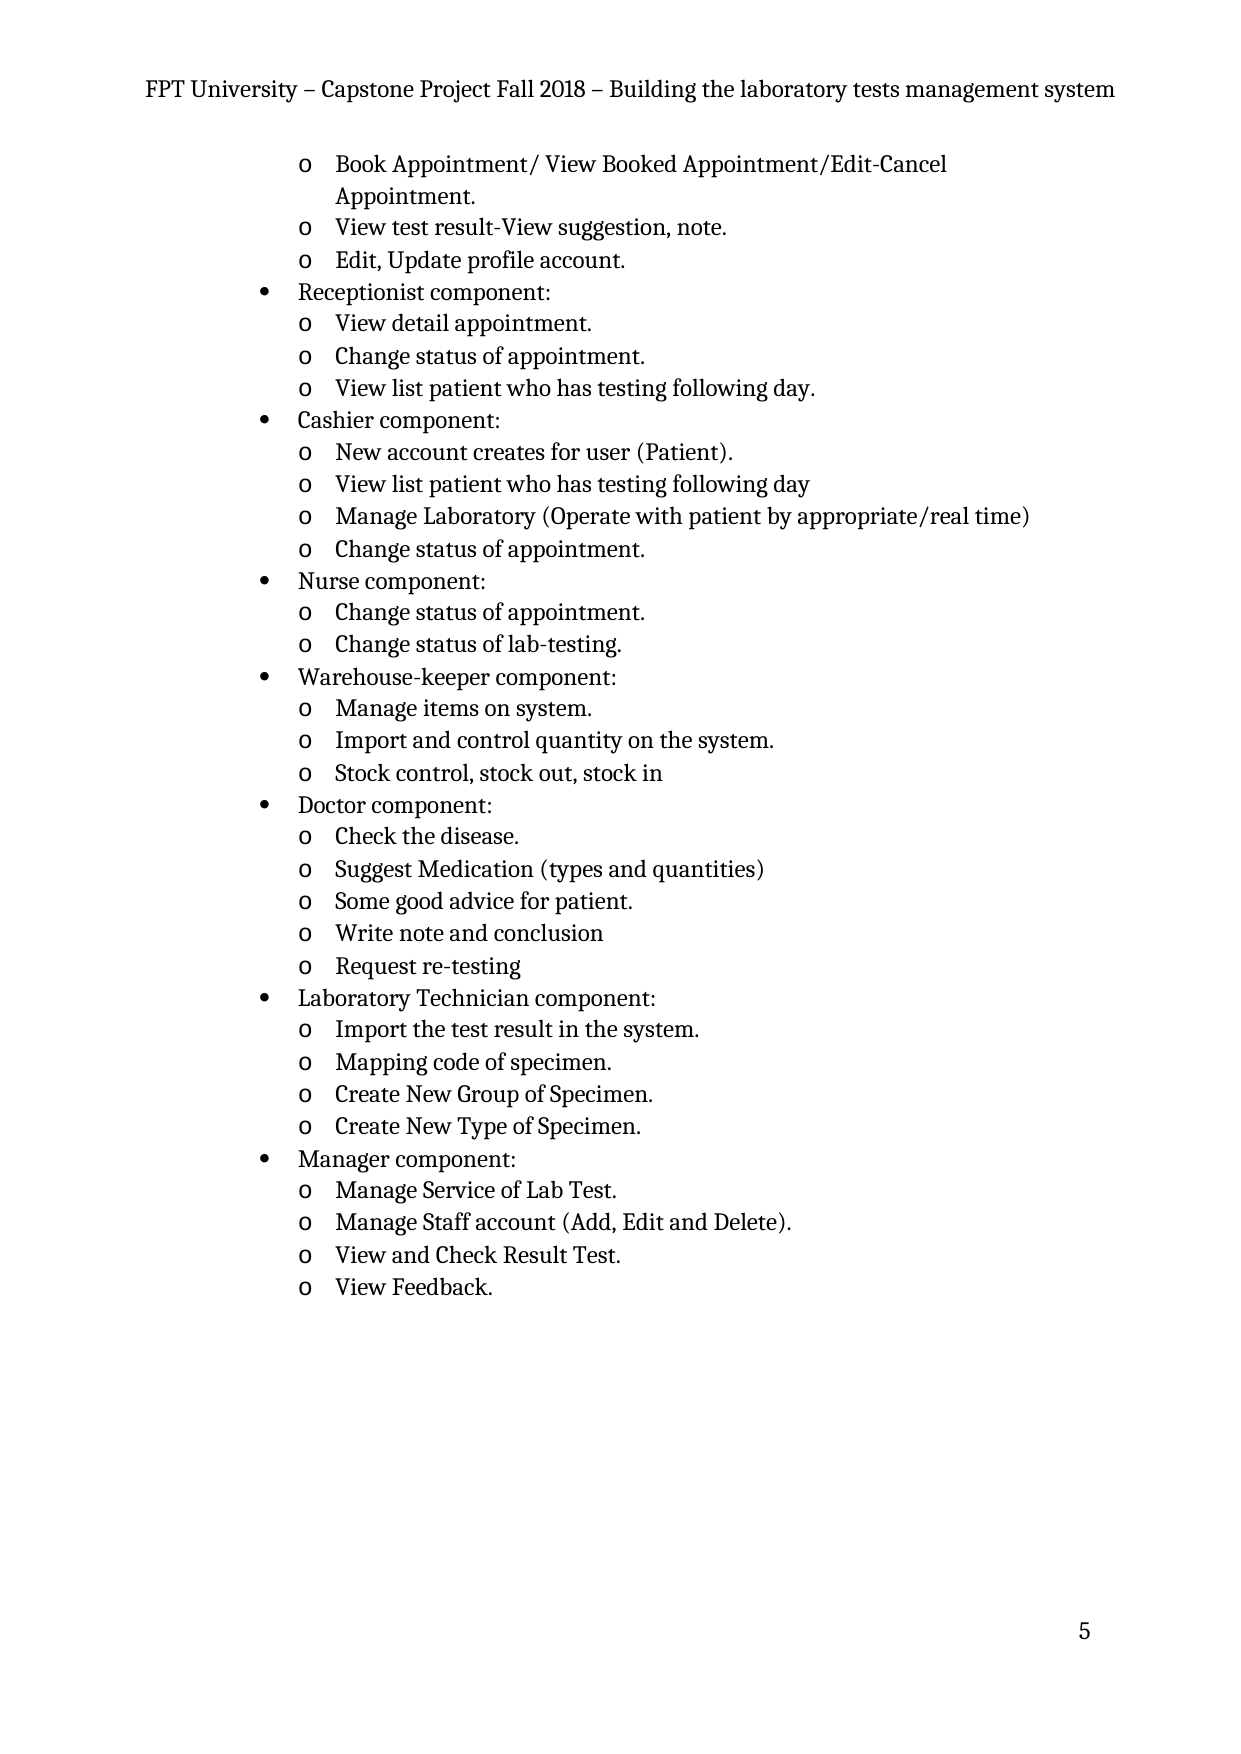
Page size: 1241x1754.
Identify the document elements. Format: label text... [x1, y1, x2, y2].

list View Feedback. [298, 1273, 1090, 1303]
list View test result-View suggestion, note. [298, 213, 1090, 243]
list Mapping code of specimen. [298, 1047, 1090, 1077]
list Some good advice for patient. [298, 887, 1090, 917]
list Create New Type of Specimen. [298, 1112, 1090, 1142]
list Create New Group of Specimen. [298, 1080, 1090, 1110]
list Import the test result in the system. [298, 1015, 1090, 1045]
list Stock control, stock out, stock in [298, 759, 1090, 789]
list Write note and conclusion [298, 919, 1090, 949]
list Change status of appointment. [298, 342, 1090, 372]
list Request re-testing [298, 952, 1090, 982]
list Import and control quantity on the system. [298, 726, 1090, 756]
list View list patient who has testing following day. [298, 374, 1090, 404]
list Change status of appointment. [298, 598, 1090, 628]
list Manage Staff account (Add, Edit and Delete). [298, 1208, 1090, 1238]
list View detail appointment. [298, 309, 1090, 339]
list Manage Laboratory (Operate with patient by appropriate/real time) [298, 502, 1090, 532]
list Cashier component: [260, 406, 1090, 435]
list Manage items on system. [298, 694, 1090, 724]
list Change status of lab-testing. [298, 630, 1090, 660]
list Nurse component: [260, 567, 1090, 596]
list Change status of appointment. [298, 534, 1090, 564]
list Edit, Update profile account. [298, 246, 1090, 276]
list Laboratory Technician component: [260, 984, 1090, 1013]
list Warehouse-keeper component: [260, 663, 1090, 692]
list Suggest Medication (types and quantities) [298, 854, 1090, 884]
list Book Appointment/ View Booked Appointment/Edit-Cancel Appointment. [298, 150, 1090, 211]
list New account creates for user (Patient). [298, 437, 1090, 467]
list View and Check Result Test. [298, 1241, 1090, 1271]
list Check the disease. [298, 822, 1090, 852]
list Receptionist component: [260, 278, 1090, 307]
list Manage Service of Lab Test. [298, 1176, 1090, 1206]
list Manager component: [260, 1145, 1090, 1173]
list Doctor component: [260, 791, 1090, 820]
list View list patient who has testing following day [298, 470, 1090, 500]
